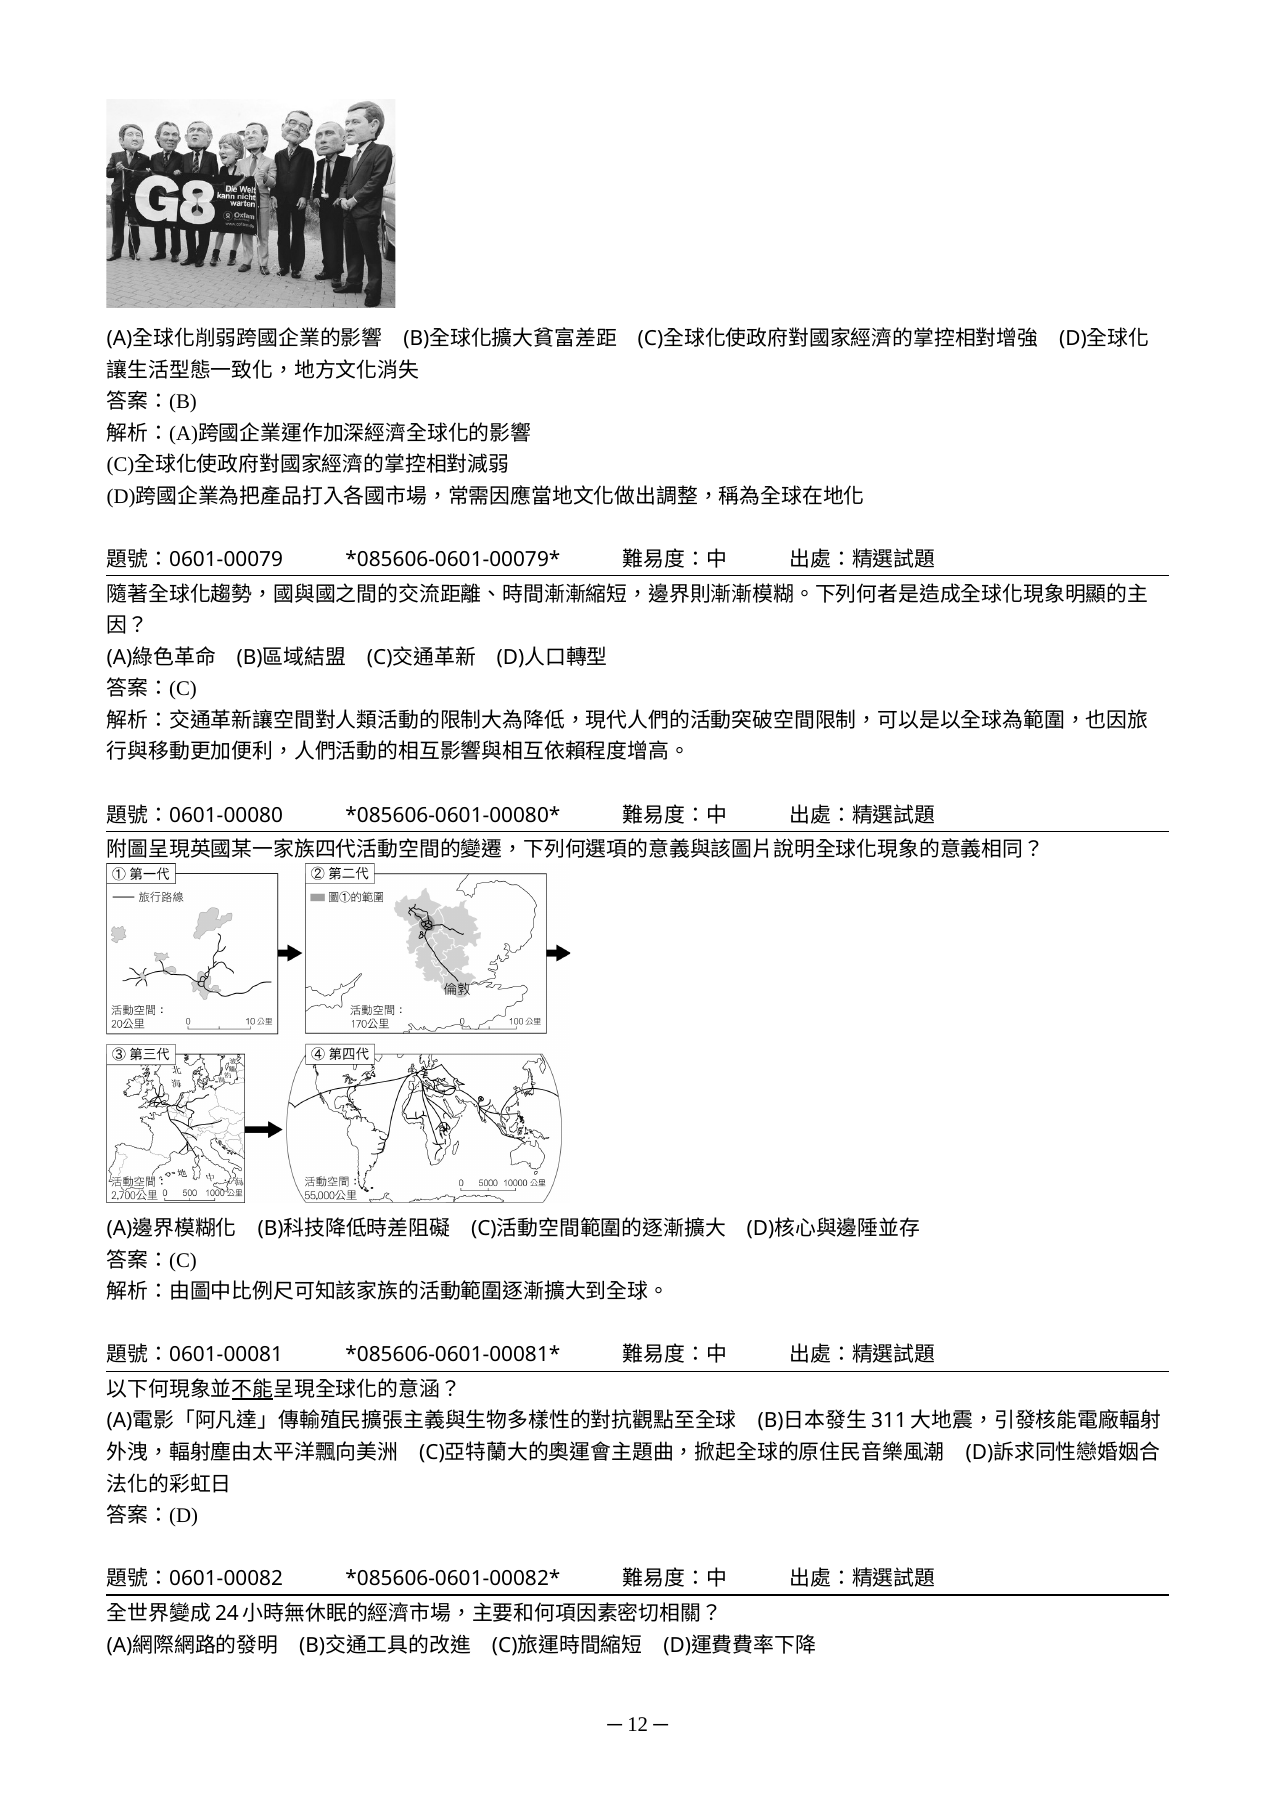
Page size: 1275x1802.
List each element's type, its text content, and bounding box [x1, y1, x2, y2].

text 解析：交通革新讓空間對人類活動的限制大為降低，現代人們的活動突破空間限制，可以是以全球為範圍，也因旅行與移動更加便利，人們活動的相互影響與相互依賴程度增高。 [106, 702, 1169, 766]
text 題號：0601-00080 *085606-0601-00080* 難易度：中 出處：精選試題 [106, 797, 1169, 831]
text 答案：(D) [106, 1498, 1169, 1529]
text 全世界變成24小時無休眠的經濟市場，主要和何項因素密切相關？ (A)網際網路的發明 (B)交通工具的改進 (C)旅運時間縮短 (D)運費費率下降 [106, 1596, 1169, 1659]
picture [106, 863, 571, 1203]
text 題號：0601-00082 *085606-0601-00082* 難易度：中 出處：精選試題 [106, 1561, 1169, 1594]
text 題號：0601-00081 *085606-0601-00081* 難易度：中 出處：精選試題 [106, 1337, 1169, 1371]
text 解析：由圖中比例尺可知該家族的活動範圍逐漸擴大到全球。 [106, 1274, 1169, 1305]
text 解析：(A)跨國企業運作加深經濟全球化的影響 (C)全球化使政府對國家經濟的掌控相對減弱 (D)跨國企業為把產品打入各國市場，常需因應當地文化做出調整，稱為全球在地化 [106, 415, 1169, 510]
text 答案：(C) [106, 1242, 1169, 1274]
text 答案：(B) [106, 384, 1169, 415]
text 以下何現象並不能呈現全球化的意涵？ (A)電影「阿凡達」傳輸殖民擴張主義與生物多樣性的對抗觀點至全球 (B)日本發生311大地震，引發核能電廠輻射外洩，輻射塵由太平洋飄向美洲 (C)亞特蘭大的奧運會主題曲，掀起全球的原住民音樂風潮 (D)訴求同性戀婚姻合法化的彩虹日 [106, 1372, 1169, 1498]
text 隨著全球化趨勢，國與國之間的交流距離、時間漸漸縮短，邊界則漸漸模糊。下列何者是造成全球化現象明顯的主因？ (A)綠色革命 (B)區域結盟 (C)交通革新 (D)人口轉型 [106, 576, 1169, 671]
picture [106, 99, 396, 308]
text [106, 100, 1169, 384]
text 題號：0601-00079 *085606-0601-00079* 難易度：中 出處：精選試題 [106, 542, 1169, 575]
text 答案：(C) [106, 671, 1169, 702]
